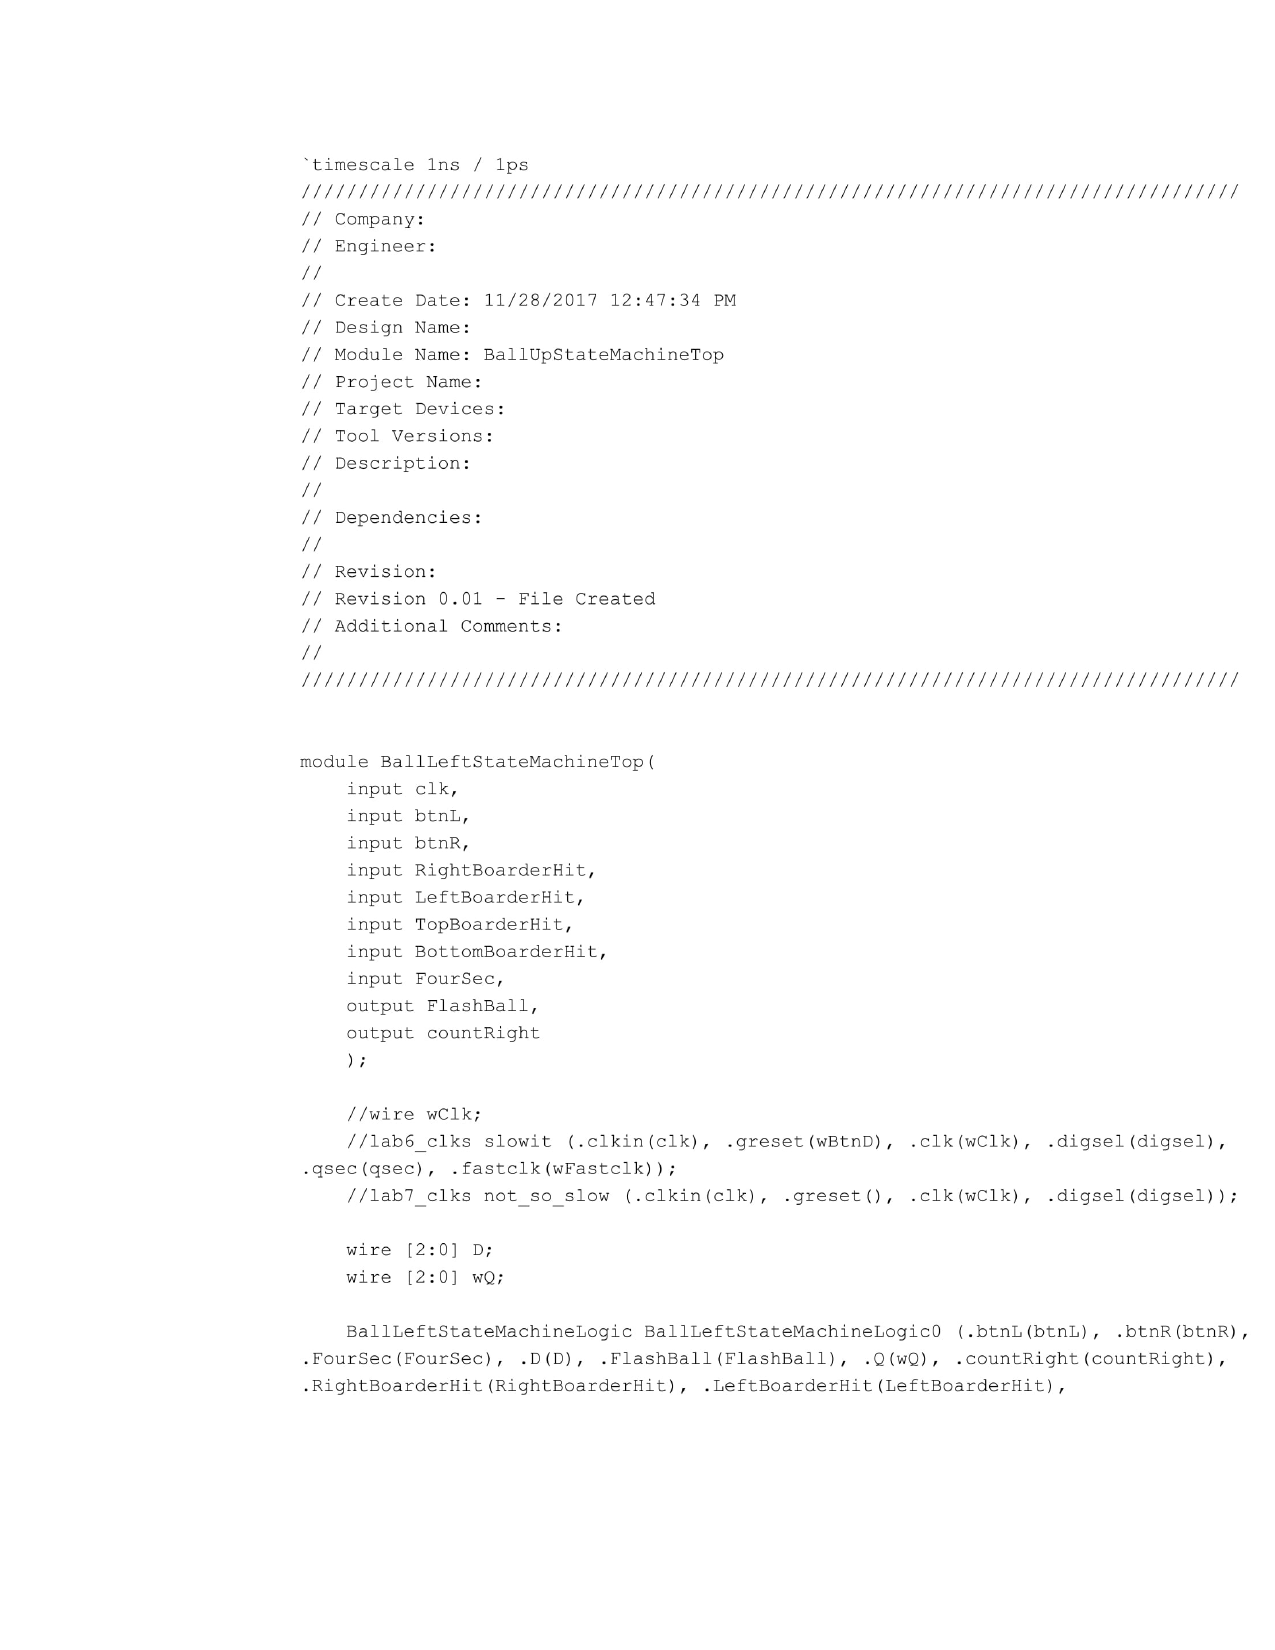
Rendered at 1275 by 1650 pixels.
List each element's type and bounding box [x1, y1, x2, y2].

picture [300, 150, 1275, 1413]
